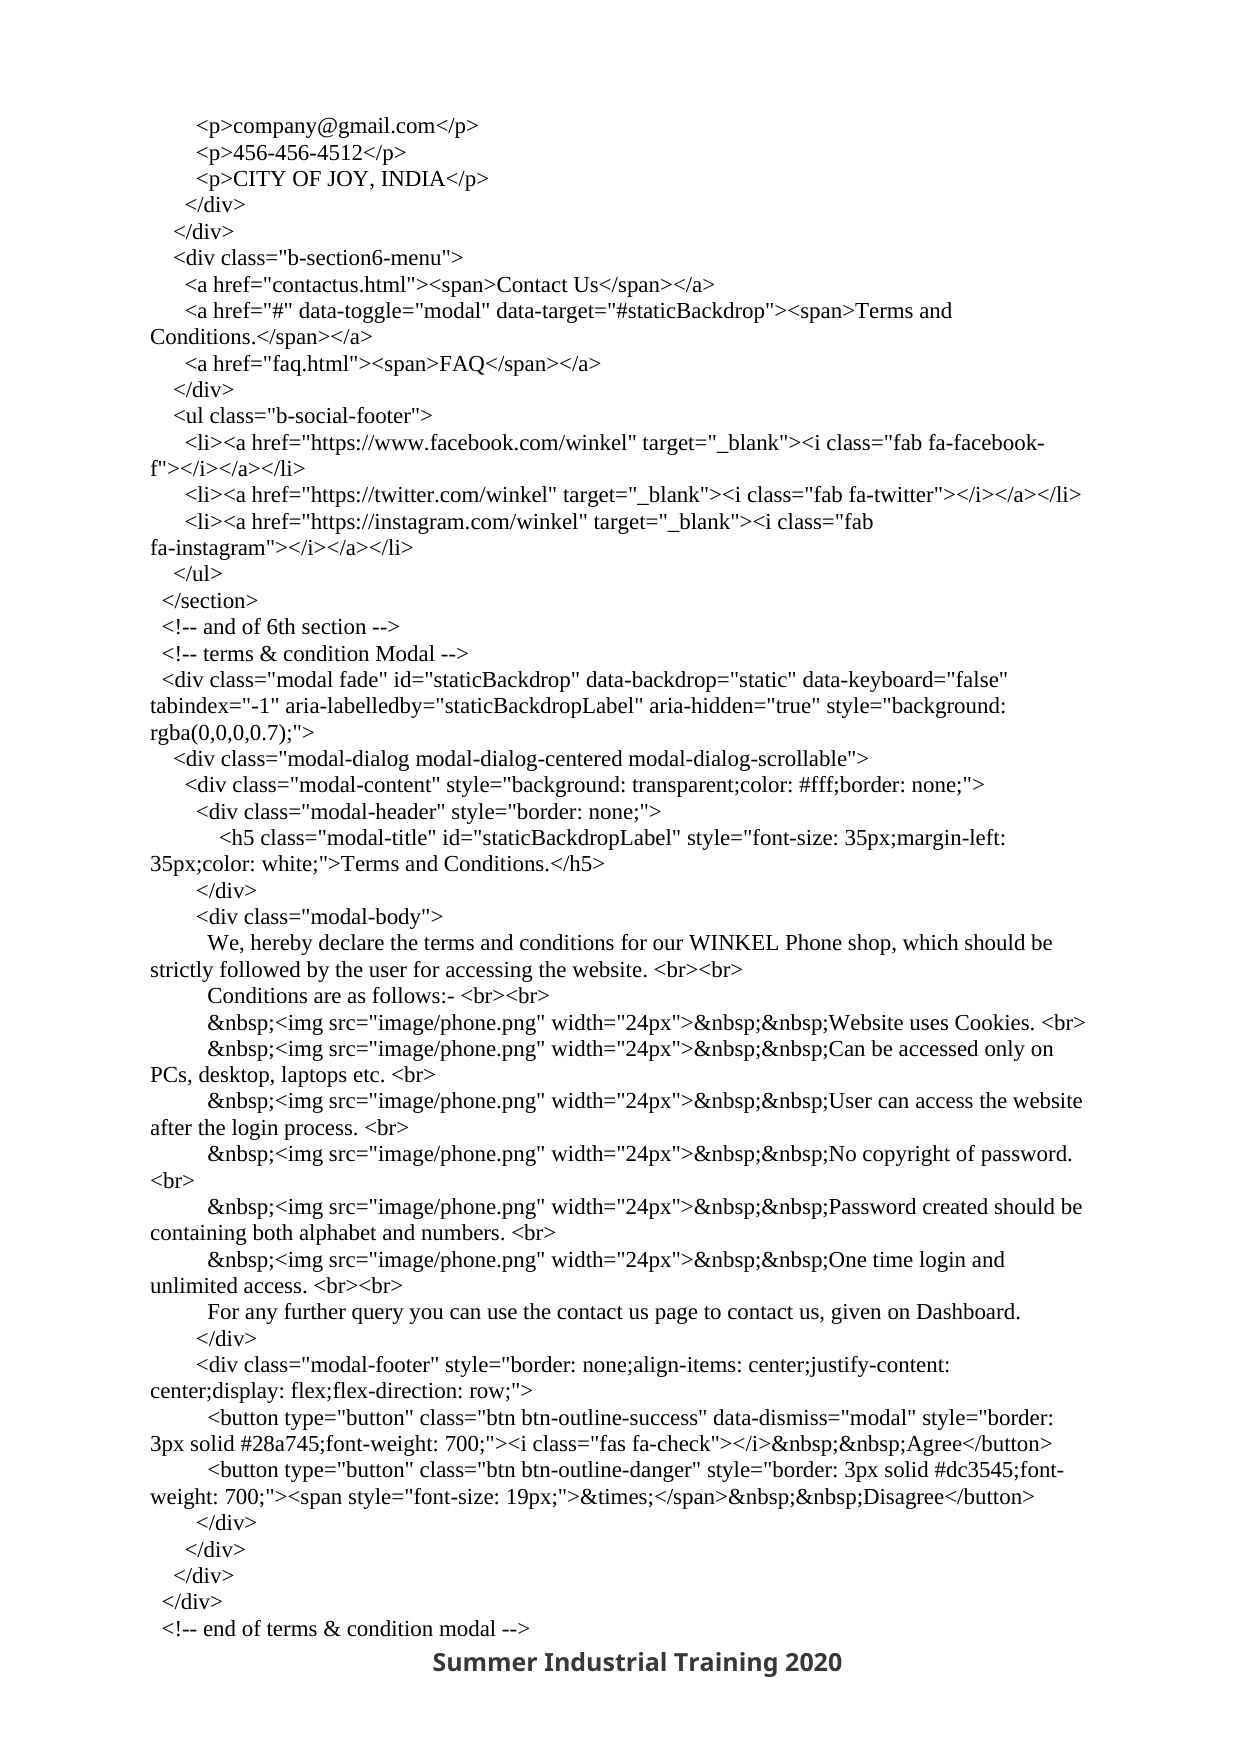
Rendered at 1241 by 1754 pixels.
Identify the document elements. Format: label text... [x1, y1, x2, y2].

text </div> [150, 1562, 1090, 1588]
text Conditions are as follows:- <br><br> [150, 982, 1090, 1008]
text </ul> [150, 561, 1090, 587]
text &nbsp;<img src="image/phone.png" width="24px">&nbsp;&nbsp;Website uses Cookies. <br> [150, 1008, 1090, 1035]
text &nbsp;<img src="image/phone.png" width="24px">&nbsp;&nbsp;One time login and unlimited access. <br><br> [150, 1246, 1090, 1298]
text <ul class="b-social-footer"> [150, 402, 1090, 429]
text For any further query you can use the contact us page to contact us, given on Dashboard. [150, 1298, 1090, 1325]
text <a href="#" data-toggle="modal" data-target="#staticBackdrop"><span>Terms and Conditions.</span></a> [150, 297, 1090, 350]
text <h5 class="modal-title" id="staticBackdropLabel" style="font-size: 35px;margin-left: 35px;color: white;">Terms and Conditions.</h5> [150, 824, 1090, 877]
text </div> [150, 1325, 1090, 1351]
text &nbsp;<img src="image/phone.png" width="24px">&nbsp;&nbsp;Can be accessed only on PCs, desktop, laptops etc. <br> [150, 1035, 1090, 1088]
text <a href="contactus.html"><span>Contact Us</span></a> [150, 271, 1090, 297]
text <div class="modal-footer" style="border: none;align-items: center;justify-content: center;display: flex;flex-direction: row;"> [150, 1351, 1090, 1404]
text <li><a href="https://twitter.com/winkel" target="_blank"><i class="fab fa-twitter"></i></a></li> [150, 481, 1090, 508]
text <li><a href="https://www.facebook.com/winkel" target="_blank"><i class="fab fa-facebook-f"></i></a></li> [150, 429, 1090, 481]
text <!-- terms & condition Modal --> [150, 639, 1090, 666]
text <div class="modal-body"> [150, 903, 1090, 929]
text </div> [150, 1509, 1090, 1536]
text &nbsp;<img src="image/phone.png" width="24px">&nbsp;&nbsp;No copyright of password. <br> [150, 1140, 1090, 1193]
text <p>CITY OF JOY, INDIA</p> [150, 165, 1090, 192]
text <div class="modal fade" id="staticBackdrop" data-backdrop="static" data-keyboard="false" tabindex="-1" aria-labelledby="staticBackdropLabel" aria-hidden="true" style="background: rgba(0,0,0,0.7);"> [150, 666, 1090, 745]
text <button type="button" class="btn btn-outline-danger" style="border: 3px solid #dc3545;font-weight: 700;"><span style="font-size: 19px;">&times;</span>&nbsp;&nbsp;Disagree</button> [150, 1457, 1090, 1509]
text &nbsp;<img src="image/phone.png" width="24px">&nbsp;&nbsp;User can access the website after the login process. <br> [150, 1088, 1090, 1140]
text <button type="button" class="btn btn-outline-success" data-dismiss="modal" style="border: 3px solid #28a745;font-weight: 700;"><i class="fas fa-check"></i>&nbsp;&nbsp;Agree</button> [150, 1404, 1090, 1457]
text <!-- and of 6th section --> [150, 613, 1090, 639]
text &nbsp;<img src="image/phone.png" width="24px">&nbsp;&nbsp;Password created should be containing both alphabet and numbers. <br> [150, 1193, 1090, 1246]
text <p>456-456-4512</p> [150, 139, 1090, 165]
text <div class="modal-dialog modal-dialog-centered modal-dialog-scrollable"> [150, 745, 1090, 771]
text <li><a href="https://instagram.com/winkel" target="_blank"><i class="fab fa-instagram"></i></a></li> [150, 508, 1090, 561]
text </div> [150, 877, 1090, 903]
text <!-- end of terms & condition modal --> [150, 1615, 1090, 1641]
text </div> [150, 376, 1090, 402]
text <a href="faq.html"><span>FAQ</span></a> [150, 350, 1090, 376]
text </section> [150, 587, 1090, 613]
text <div class="modal-content" style="background: transparent;color: #fff;border: none;"> [150, 771, 1090, 798]
text </div> [150, 218, 1090, 244]
text We, hereby declare the terms and conditions for our WINKEL Phone shop, which should be strictly followed by the user for accessing the website. <br><br> [150, 929, 1090, 982]
text <p>company@gmail.com</p> [150, 112, 1090, 139]
text <div class="b-section6-menu"> [150, 244, 1090, 271]
text </div> [150, 192, 1090, 218]
text <div class="modal-header" style="border: none;"> [150, 798, 1090, 824]
text </div> [150, 1588, 1090, 1615]
text </div> [150, 1536, 1090, 1562]
